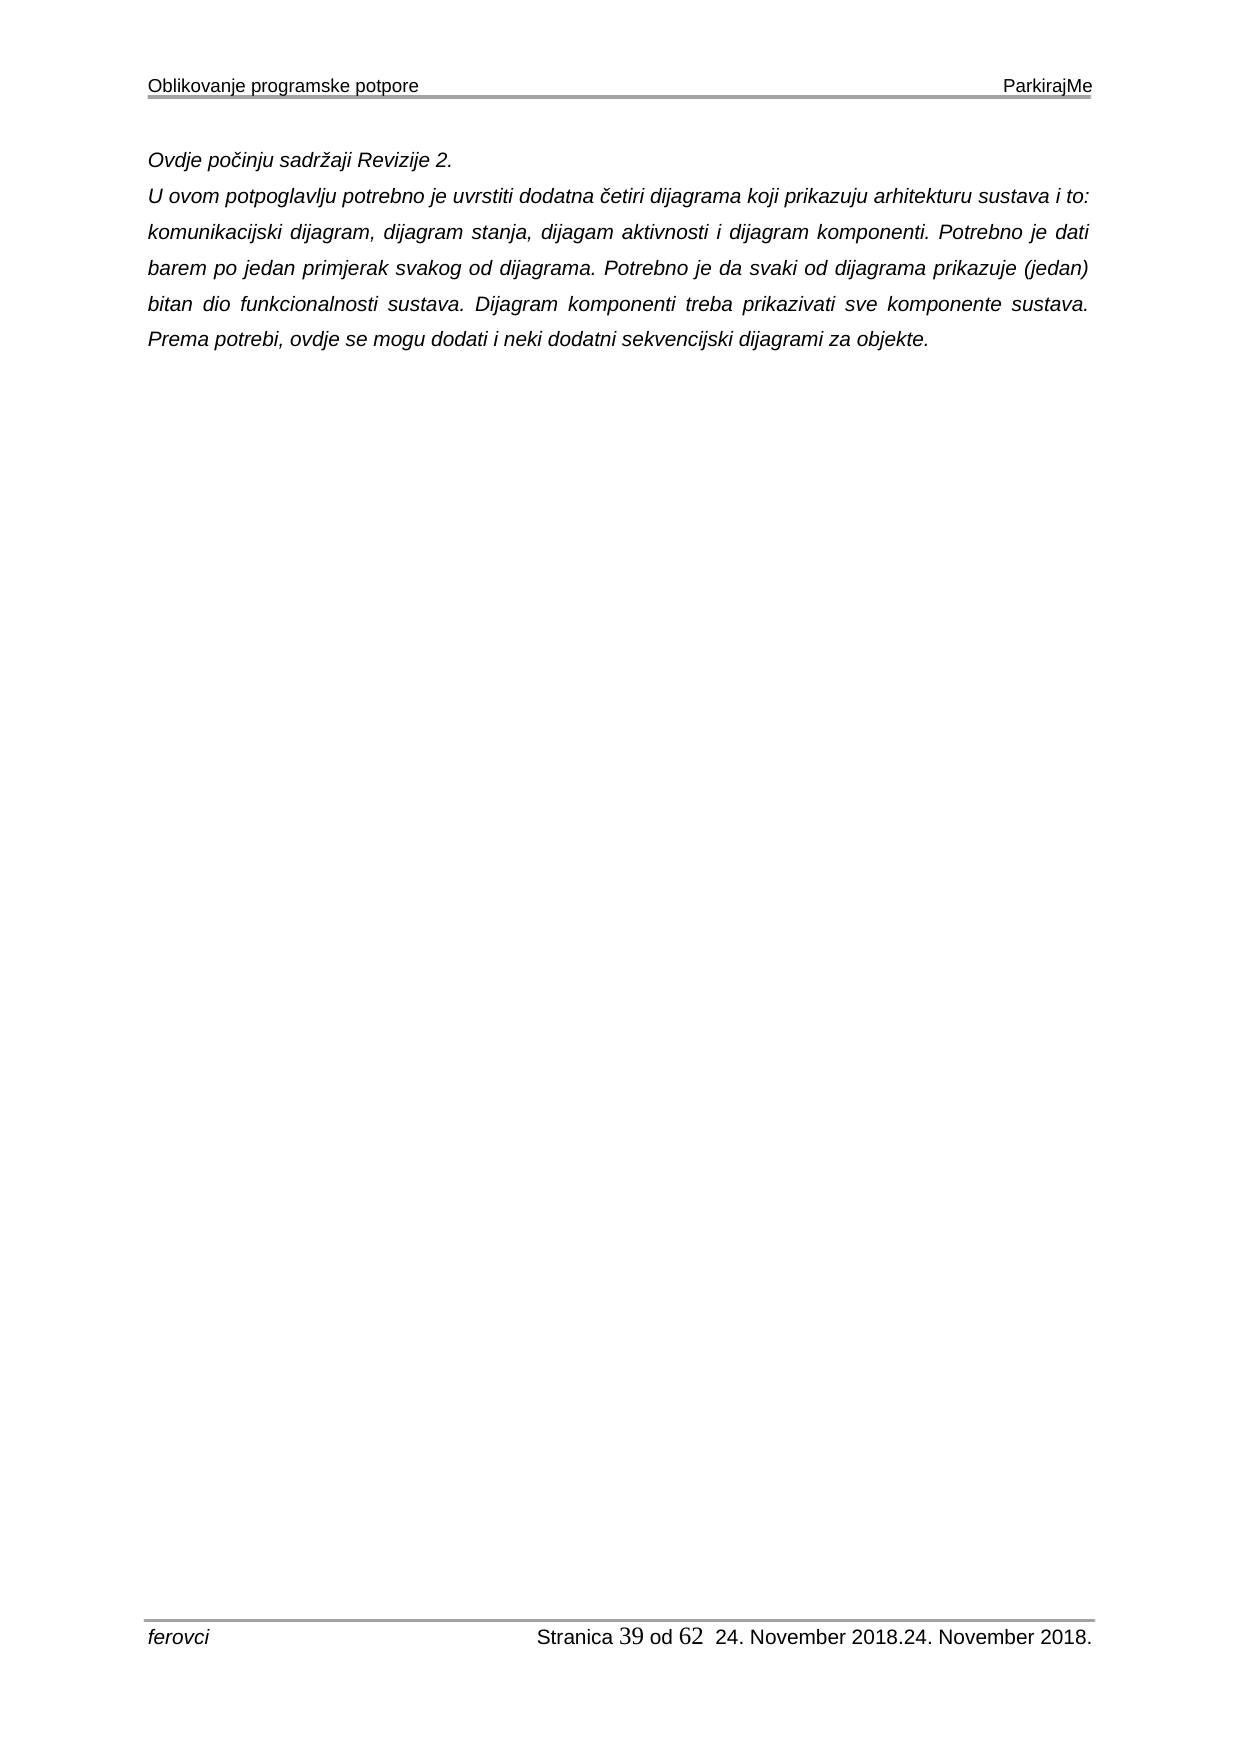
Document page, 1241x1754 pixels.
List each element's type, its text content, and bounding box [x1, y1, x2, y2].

text Ovdje počinju sadržaji Revizije 2. [148, 148, 1093, 172]
picture [147, 95, 1092, 99]
text U ovom potpoglavlju potrebno je uvrstiti dodatna četiri dijagrama koji prikazuju arhitekturu sustava i to: komunikacijski dijagram, dijagram stanja, dijagam aktivnosti i dijagram komponenti. Potrebno je dati barem po jedan primjerak svakog od dijagrama. Potrebno je da svaki od dijagrama prikazuje (jedan) bitan dio funkcionalnosti sustava. Dijagram komponenti treba prikazivati sve komponente sustava. Prema potrebi, ovdje se mogu dodati i neki dodatni sekvencijski dijagrami za objekte. [148, 183, 1093, 351]
